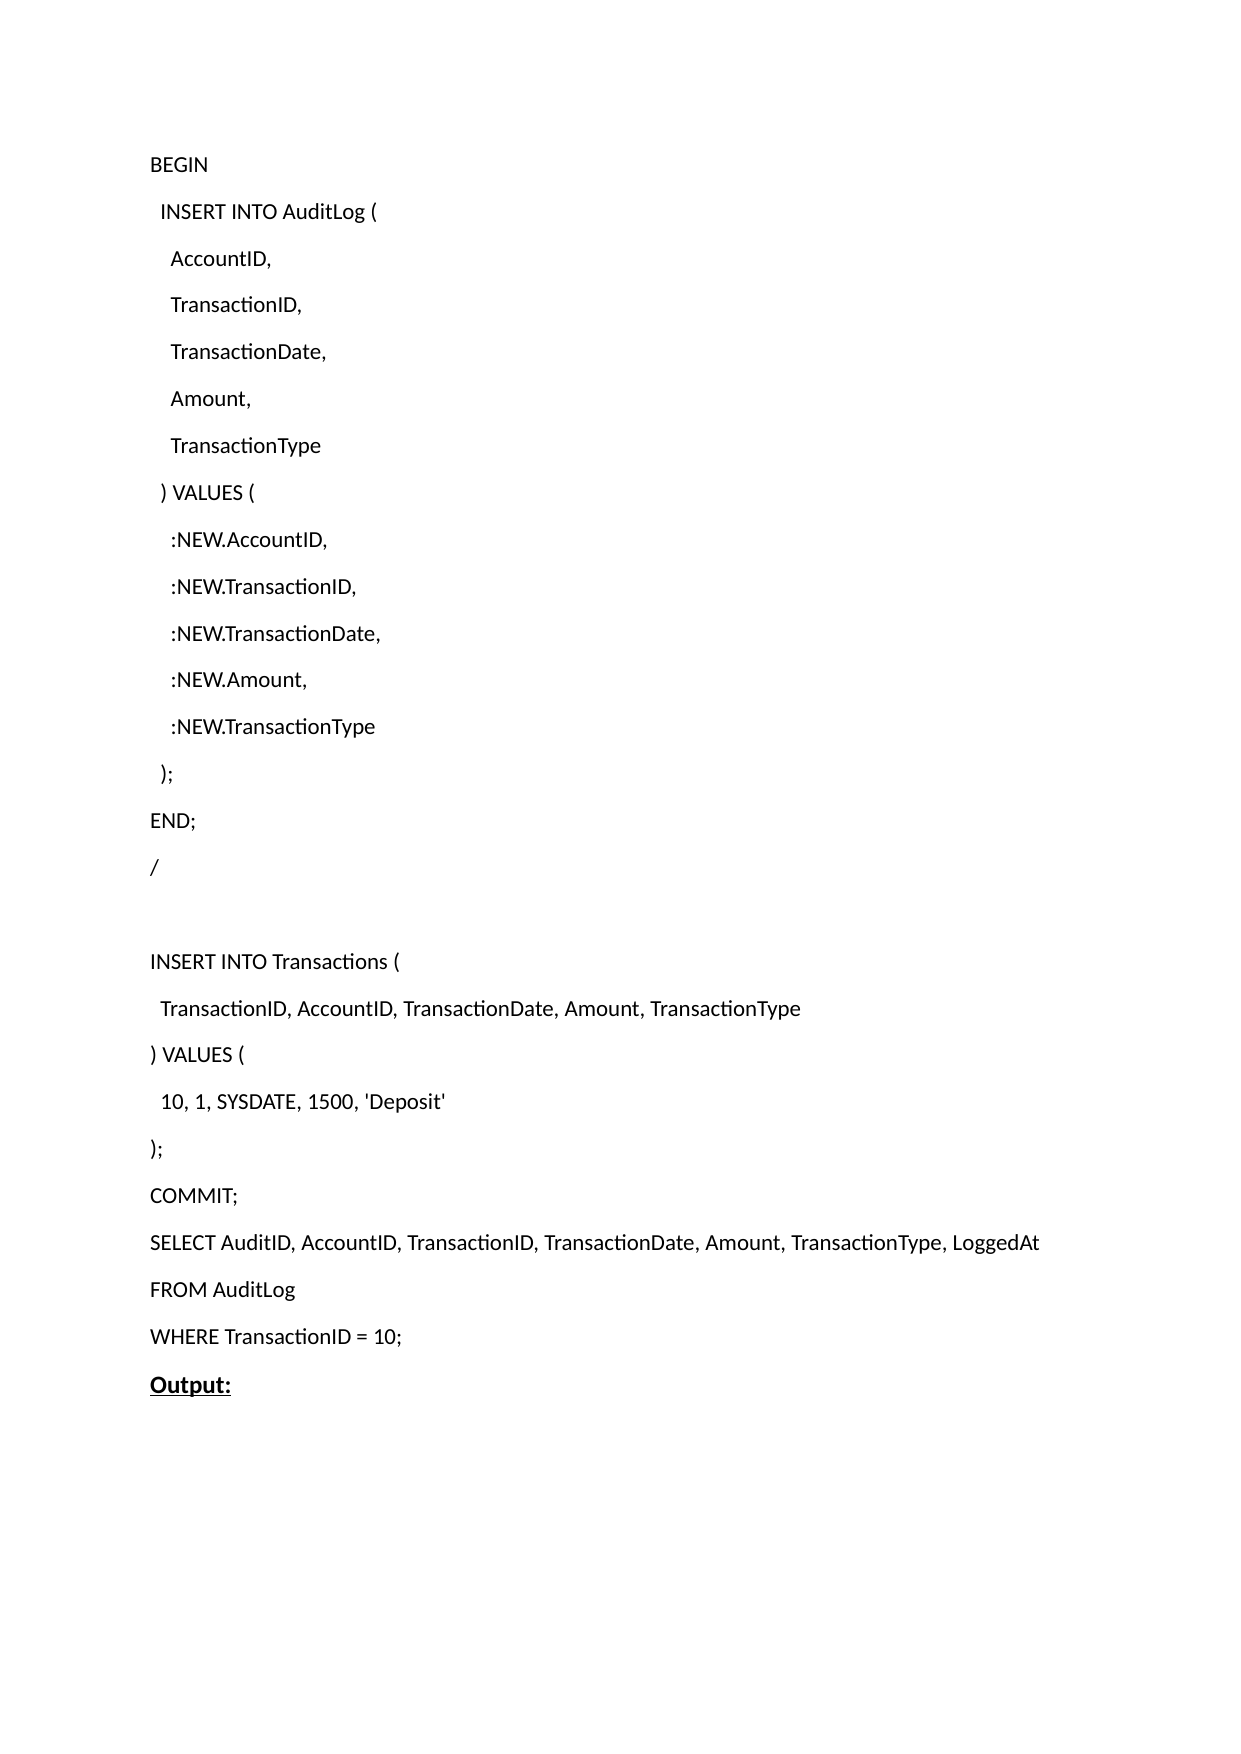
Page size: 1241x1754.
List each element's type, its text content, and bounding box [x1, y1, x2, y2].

text ); [150, 759, 1090, 787]
text BEGIN [150, 150, 1090, 178]
text 10, 1, SYSDATE, 1500, 'Deposit' [150, 1087, 1090, 1116]
text ); [150, 1134, 1090, 1162]
text :NEW.AccountID, [150, 525, 1090, 553]
text FROM AuditLog [150, 1275, 1090, 1303]
text :NEW.TransactionDate, [150, 619, 1090, 647]
text SELECT AuditID, AccountID, TransactionID, TransactionDate, Amount, TransactionType, LoggedAt [150, 1228, 1090, 1256]
text Amount, [150, 384, 1090, 412]
text TransactionID, [150, 291, 1090, 319]
text END; [150, 806, 1090, 834]
text INSERT INTO AuditLog ( [150, 197, 1090, 225]
text ) VALUES ( [150, 1041, 1090, 1069]
text COMMIT; [150, 1181, 1090, 1209]
text TransactionDate, [150, 337, 1090, 366]
text ) VALUES ( [150, 478, 1090, 506]
text AccountID, [150, 244, 1090, 272]
text WHERE TransactionID = 10; [150, 1322, 1090, 1350]
text / [150, 853, 1090, 881]
text Output: [150, 1369, 1090, 1399]
text INSERT INTO Transactions ( [150, 947, 1090, 975]
text TransactionType [150, 431, 1090, 459]
text :NEW.Amount, [150, 666, 1090, 694]
text :NEW.TransactionType [150, 712, 1090, 741]
text :NEW.TransactionID, [150, 572, 1090, 600]
text TransactionID, AccountID, TransactionDate, Amount, TransactionType [150, 994, 1090, 1022]
